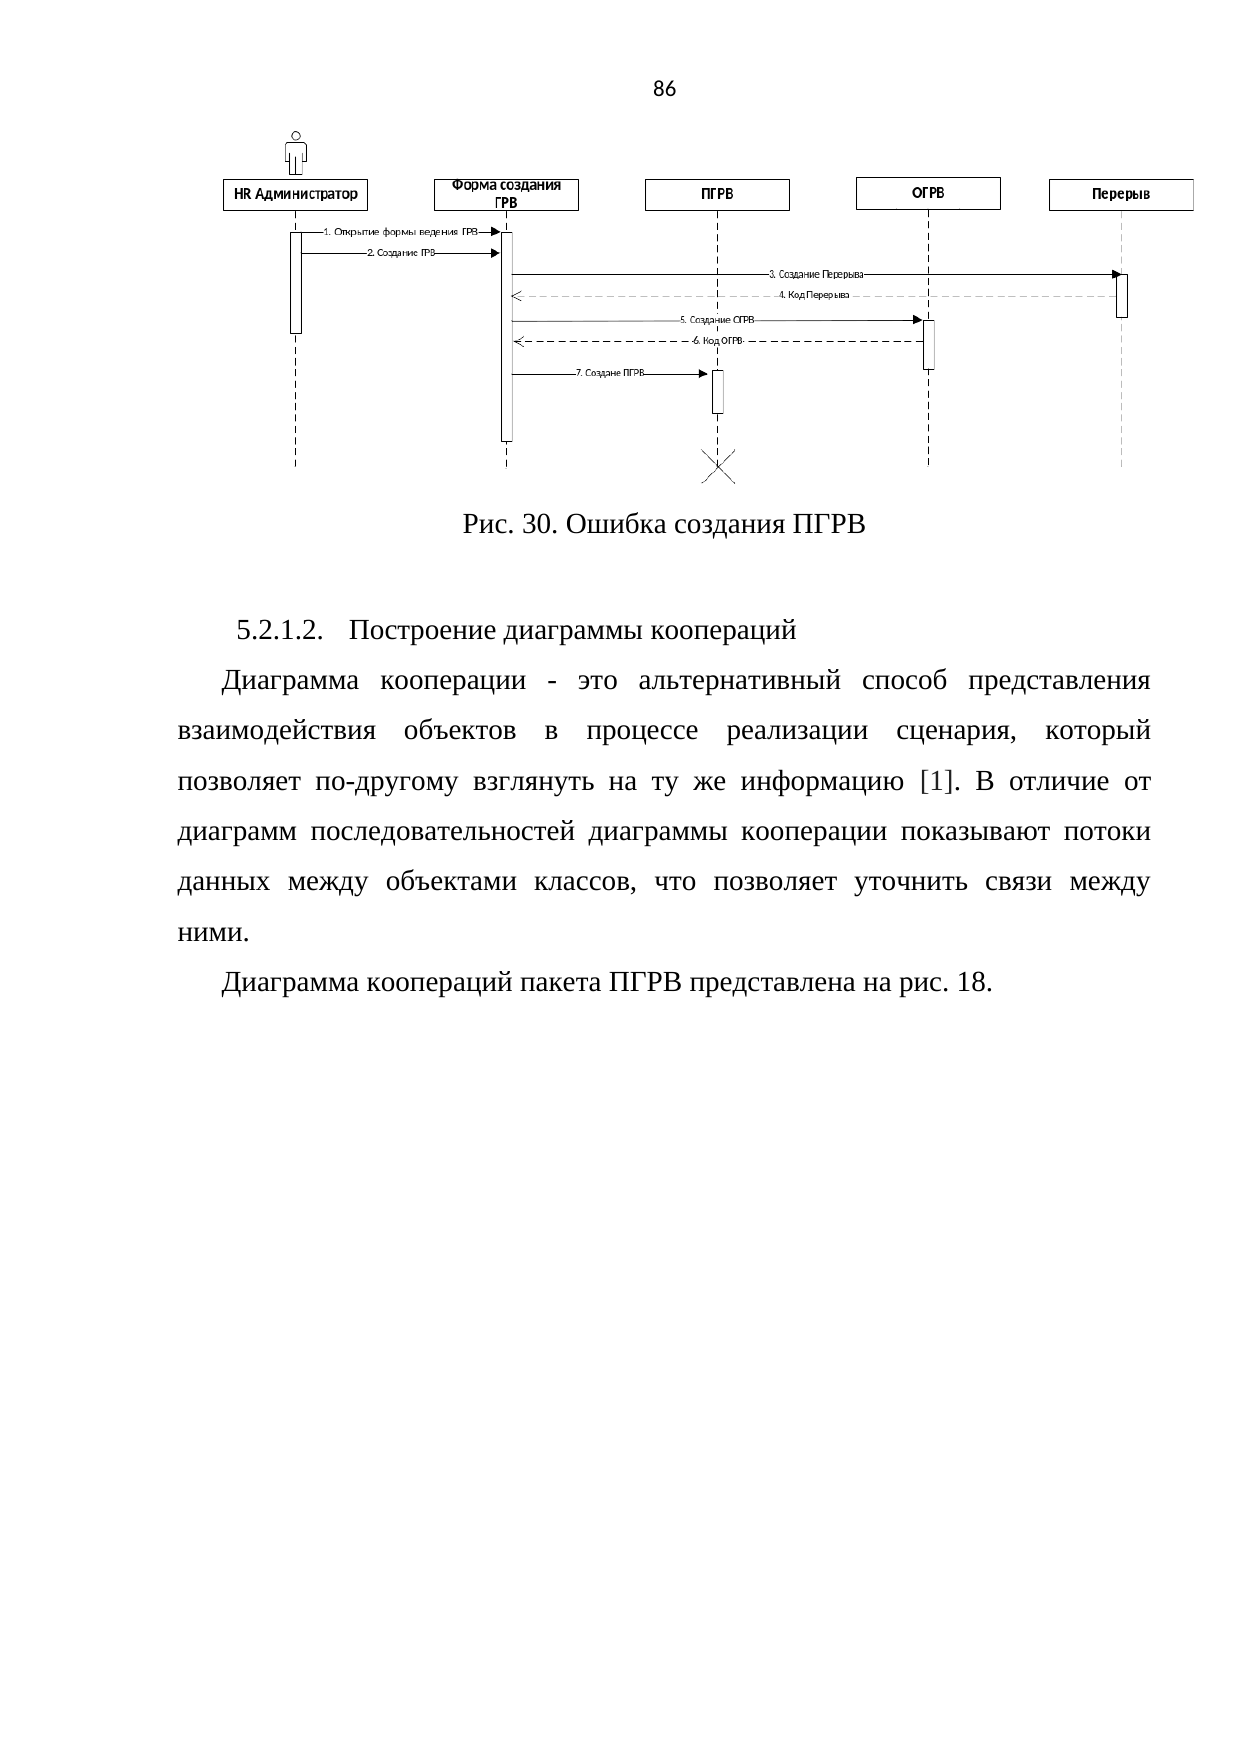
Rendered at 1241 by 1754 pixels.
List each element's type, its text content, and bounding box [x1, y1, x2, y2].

text Диаграмма кооперации - это альтернативный способ представления взаимодействия объектов в процессе реализации сценария, который позволяет по-другому взглянуть на ту же информацию [1]. В отличие от диаграмм последовательностей диаграммы кооперации показывают потоки данных между объектами классов, что позволяет уточнить связи между ними. [177, 662, 1152, 947]
text Диаграмма коопераций пакета ПГРВ представлена на рис. 18. [177, 964, 1152, 998]
subtitle Построение диаграммы коопераций [236, 612, 1152, 645]
text Рис. 30. Ошибка создания ПГРВ [177, 130, 1152, 540]
